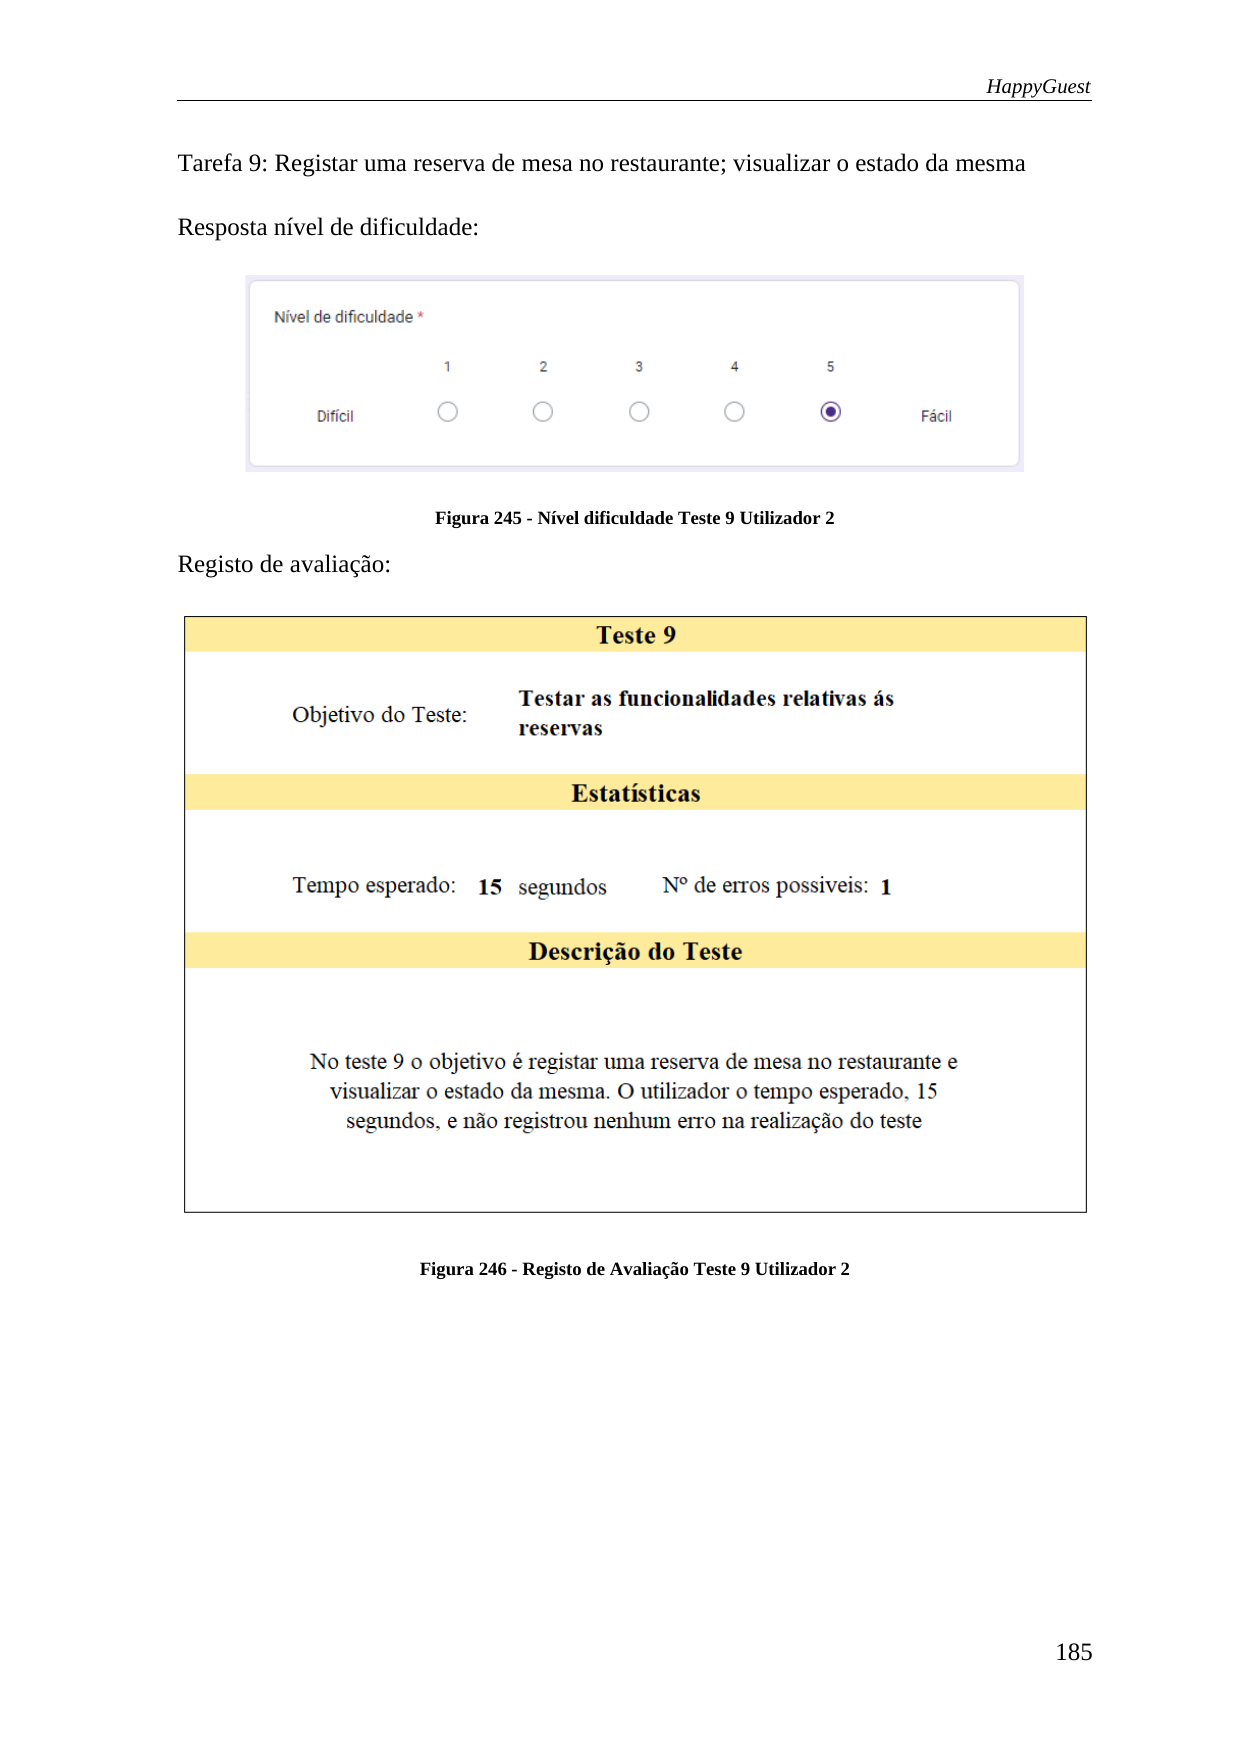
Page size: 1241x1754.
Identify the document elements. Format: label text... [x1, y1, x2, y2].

text Resposta nível de dificuldade: [177, 212, 1092, 240]
picture [177, 613, 1093, 1223]
text Tarefa 9: Registar uma reserva de mesa no restaurante; visualizar o estado da mesma [177, 148, 1092, 176]
text Registo de avaliação: [177, 549, 1092, 578]
picture [245, 275, 1025, 472]
